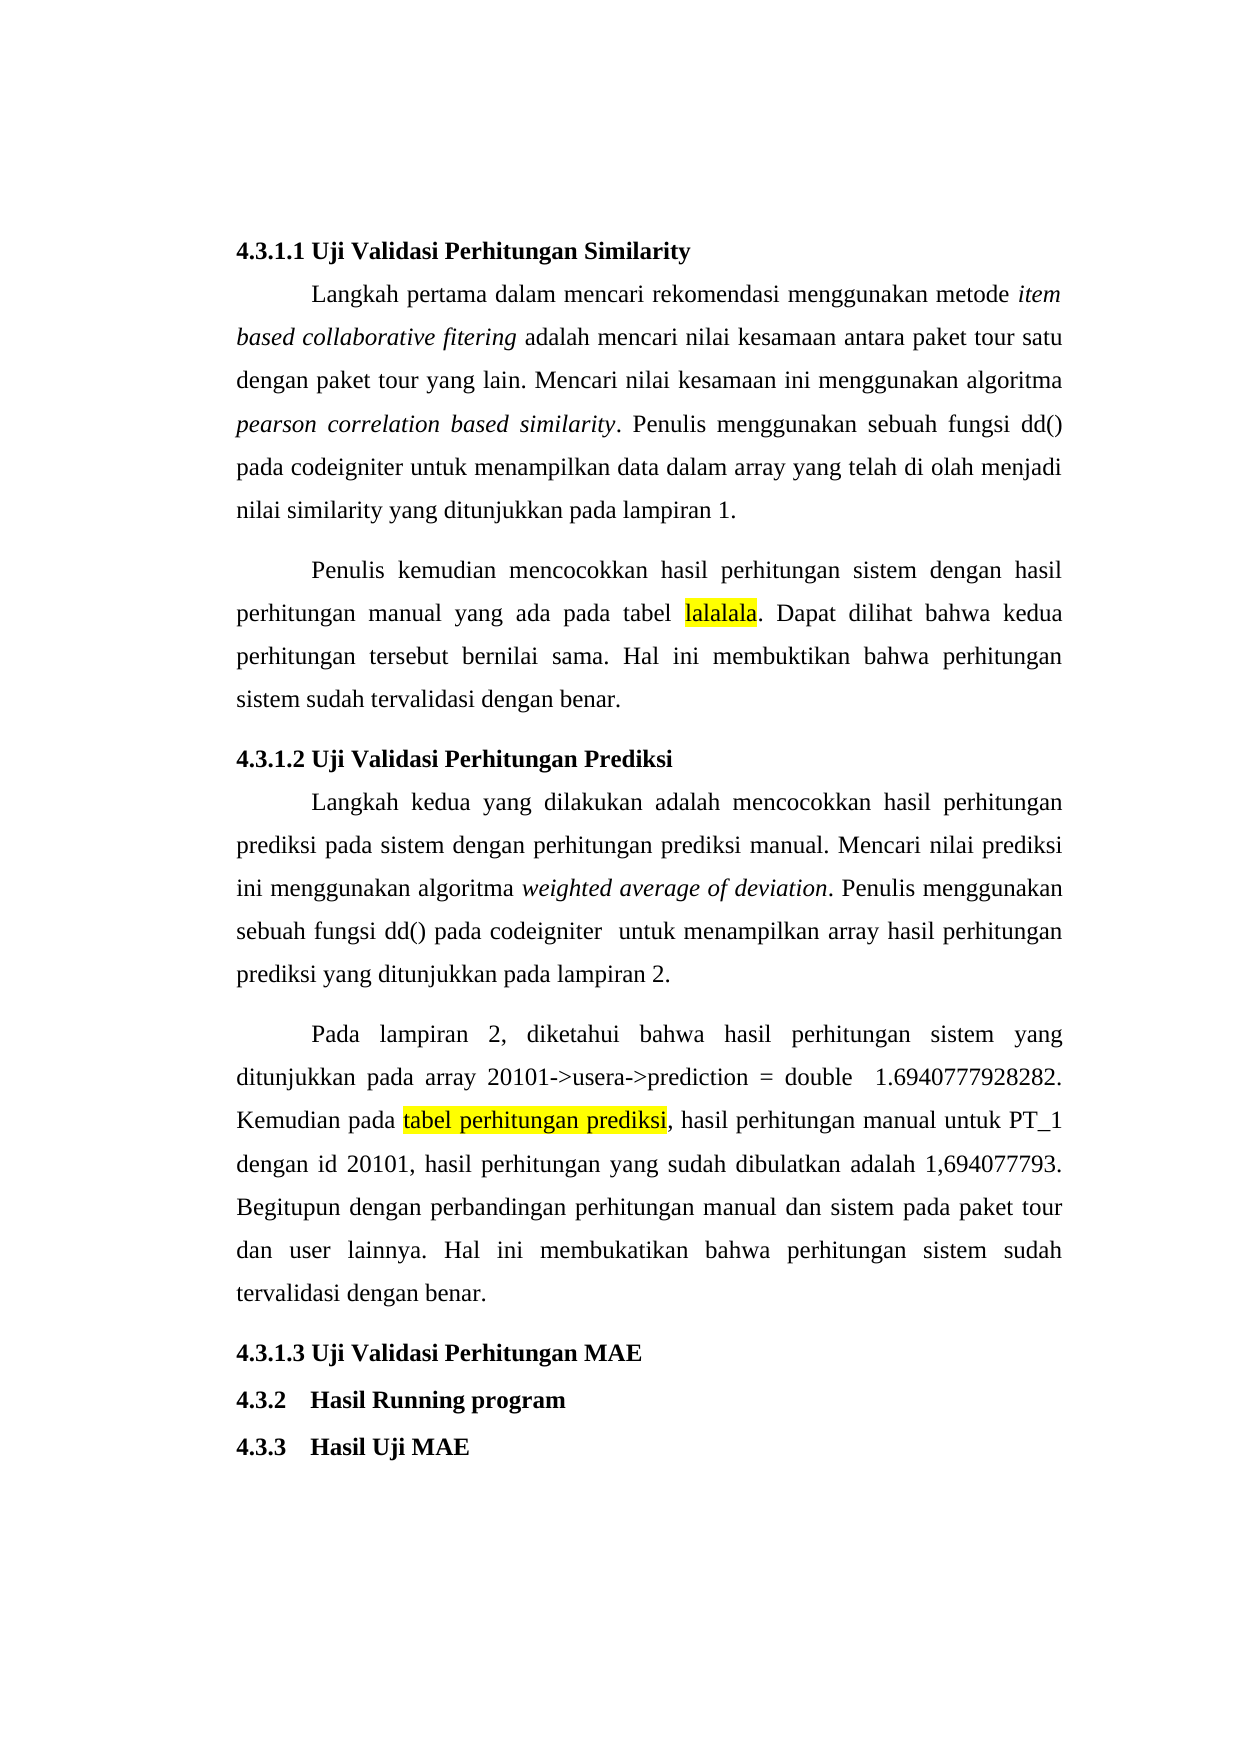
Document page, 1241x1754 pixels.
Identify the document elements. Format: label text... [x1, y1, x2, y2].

text Penulis kemudian mencocokkan hasil perhitungan sistem dengan hasil perhitungan manual yang ada pada tabel lalalala. Dapat dilihat bahwa kedua perhitungan tersebut bernilai sama. Hal ini membuktikan bahwa perhitungan sistem sudah tervalidasi dengan benar. [236, 555, 1063, 713]
subtitle Uji Validasi Perhitungan Similarity [236, 236, 1063, 265]
subtitle Uji Validasi Perhitungan Prediksi [236, 744, 1063, 773]
text Langkah pertama dalam mencari rekomendasi menggunakan metode item based collaborative fitering adalah mencari nilai kesamaan antara paket tour satu dengan paket tour yang lain. Mencari nilai kesamaan ini menggunakan algoritma pearson correlation based similarity. Penulis menggunakan sebuah fungsi dd() pada codeigniter untuk menampilkan data dalam array yang telah di olah menjadi nilai similarity yang ditunjukkan pada lampiran 1. [236, 279, 1063, 524]
subtitle Uji Validasi Perhitungan MAE [236, 1338, 1063, 1367]
text Pada lampiran 2, diketahui bahwa hasil perhitungan sistem yang ditunjukkan pada array 20101->usera->prediction = double 1.6940777928282. Kemudian pada tabel perhitungan prediksi, hasil perhitungan manual untuk PT_1 dengan id 20101, hasil perhitungan yang sudah dibulatkan adalah 1,694077793. Begitupun dengan perbandingan perhitungan manual dan sistem pada paket tour dan user lainnya. Hal ini membukatikan bahwa perhitungan sistem sudah tervalidasi dengan benar. [236, 1019, 1063, 1307]
subtitle Hasil Running program [236, 1385, 1063, 1414]
text Langkah kedua yang dilakukan adalah mencocokkan hasil perhitungan prediksi pada sistem dengan perhitungan prediksi manual. Mencari nilai prediksi ini menggunakan algoritma weighted average of deviation. Penulis menggunakan sebuah fungsi dd() pada codeigniter untuk menampilkan array hasil perhitungan prediksi yang ditunjukkan pada lampiran 2. [236, 787, 1063, 988]
subtitle Hasil Uji MAE [236, 1432, 1063, 1461]
